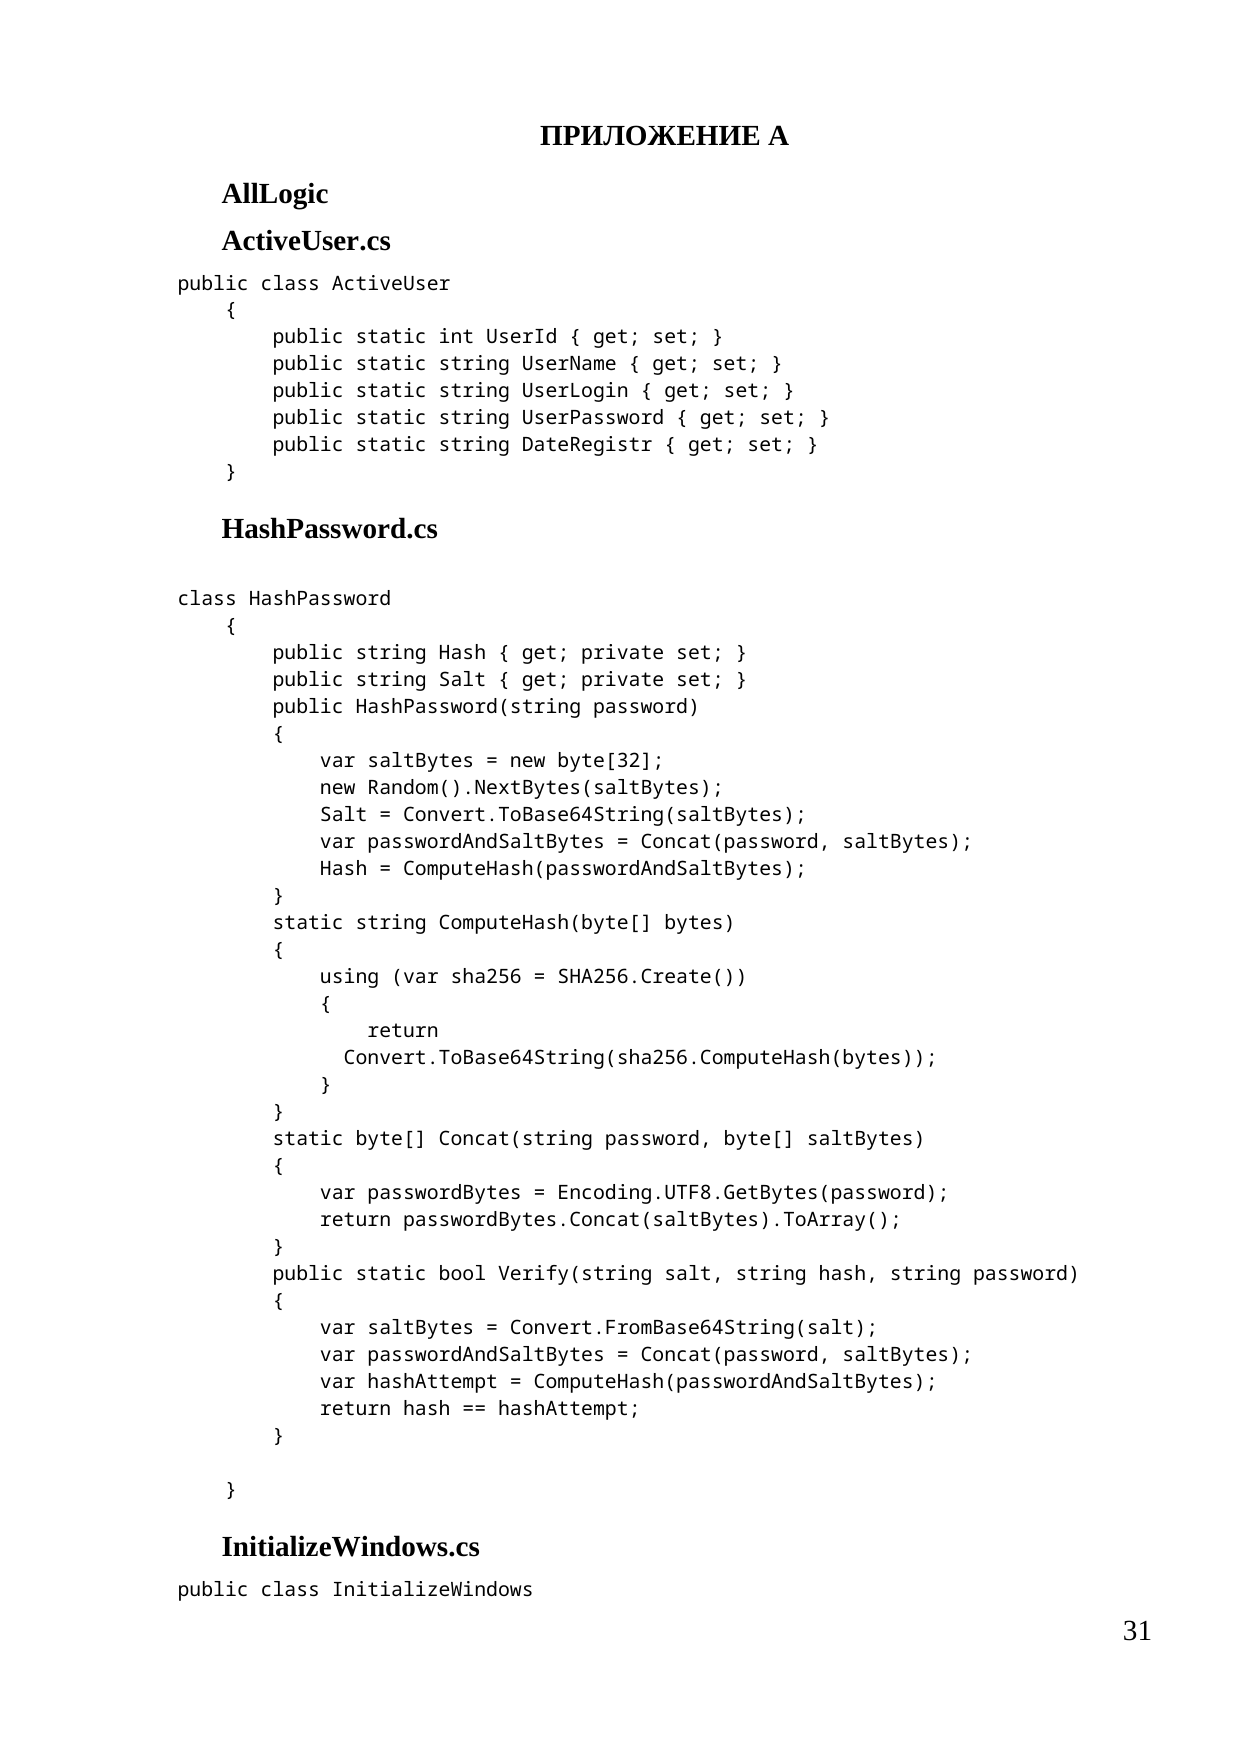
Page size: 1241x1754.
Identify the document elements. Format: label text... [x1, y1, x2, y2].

text } [177, 458, 1152, 484]
text HashPassword.cs [177, 512, 1152, 545]
text } [177, 1232, 1152, 1259]
text { [177, 719, 1152, 746]
text return passwordBytes.Concat(saltBytes).ToArray(); [177, 1205, 1152, 1232]
text InitializeWindows.cs [177, 1529, 1152, 1562]
text return hash == hashAttempt; [177, 1394, 1152, 1421]
text var passwordAndSaltBytes = Concat(password, saltBytes); [177, 827, 1152, 854]
text { [177, 935, 1152, 962]
text ActiveUser.cs [177, 223, 1152, 256]
text var passwordBytes = Encoding.UTF8.GetBytes(password); [177, 1178, 1152, 1205]
text public string Hash { get; private set; } [177, 638, 1152, 666]
text using (var sha256 = SHA256.Create()) [177, 962, 1152, 989]
text var saltBytes = new byte[32]; [177, 746, 1152, 773]
text public static string UserLogin { get; set; } [177, 377, 1152, 404]
text } [177, 1070, 1152, 1097]
text Salt = Convert.ToBase64String(saltBytes); [177, 800, 1152, 827]
text public HashPassword(string password) [177, 692, 1152, 719]
text var hashAttempt = ComputeHash(passwordAndSaltBytes); [177, 1367, 1152, 1394]
text public static string DateRegistr { get; set; } [177, 431, 1152, 458]
text var passwordAndSaltBytes = Concat(password, saltBytes); [177, 1340, 1152, 1367]
text class HashPassword [177, 584, 1152, 612]
text return [177, 1016, 1152, 1043]
text public class ActiveUser [177, 269, 1152, 296]
text { [177, 1151, 1152, 1178]
text } [177, 1421, 1152, 1448]
text public static bool Verify(string salt, string hash, string password) [177, 1259, 1152, 1286]
text AllLogic [177, 177, 1152, 210]
text { [177, 612, 1152, 638]
text } [177, 1475, 1152, 1502]
text new Random().NextBytes(saltBytes); [177, 773, 1152, 800]
text public string Salt { get; private set; } [177, 666, 1152, 692]
text var saltBytes = Convert.FromBase64String(salt); [177, 1313, 1152, 1340]
text Hash = ComputeHash(passwordAndSaltBytes); [177, 854, 1152, 881]
text { [177, 1286, 1152, 1313]
text { [177, 296, 1152, 323]
text Convert.ToBase64String(sha256.ComputeHash(bytes)); [177, 1043, 1152, 1070]
subtitle ПРИЛОЖЕНИЕ А [177, 118, 1152, 152]
text static byte[] Concat(string password, byte[] saltBytes) [177, 1124, 1152, 1151]
text } [177, 1097, 1152, 1124]
text public static string UserPassword { get; set; } [177, 404, 1152, 431]
text { [177, 989, 1152, 1016]
text static string ComputeHash(byte[] bytes) [177, 908, 1152, 935]
text } [177, 881, 1152, 908]
text public static string UserName { get; set; } [177, 350, 1152, 377]
text public class InitializeWindows [177, 1575, 1152, 1602]
text public static int UserId { get; set; } [177, 323, 1152, 350]
